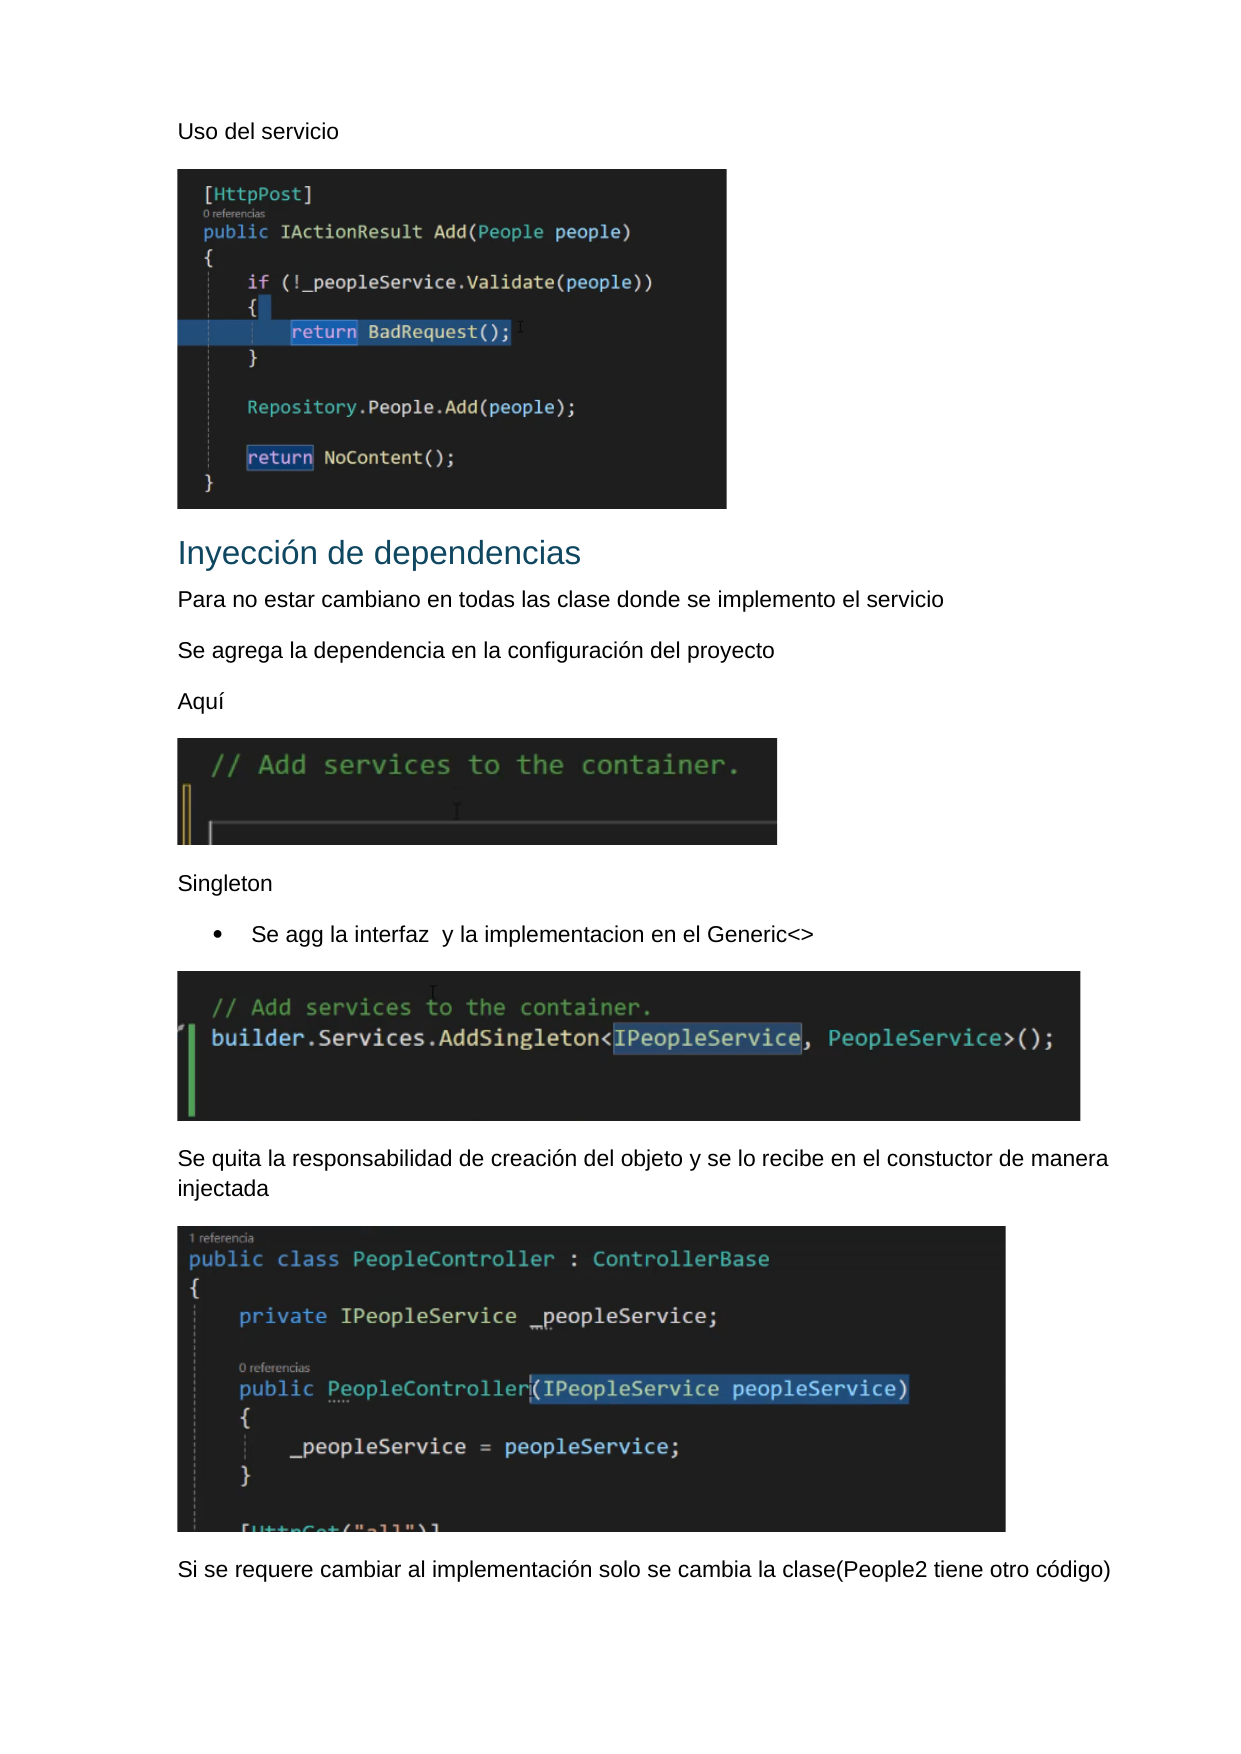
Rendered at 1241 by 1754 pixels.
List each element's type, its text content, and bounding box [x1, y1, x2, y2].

text Uso del servicio [177, 118, 1152, 144]
subtitle Inyección de dependencias [177, 533, 1152, 572]
text Se agrega la dependencia en la configuración del proyecto [177, 637, 1152, 663]
picture [177, 971, 1081, 1121]
text Para no estar cambiano en todas las clase donde se implemento el servicio [177, 586, 1152, 612]
picture [177, 169, 727, 509]
picture [177, 738, 778, 845]
text Se quita la responsabilidad de creación del objeto y se lo recibe en el constuctor de manera injectada [177, 1145, 1152, 1201]
picture [177, 1226, 1006, 1532]
text Si se requere cambiar al implementación solo se cambia la clase(People2 tiene otro código) [177, 1556, 1152, 1583]
text Singleton [177, 870, 1152, 896]
list Se agg la interfaz y la implementacion en el Generic<> [213, 921, 1152, 947]
text Aquí [177, 688, 1152, 714]
